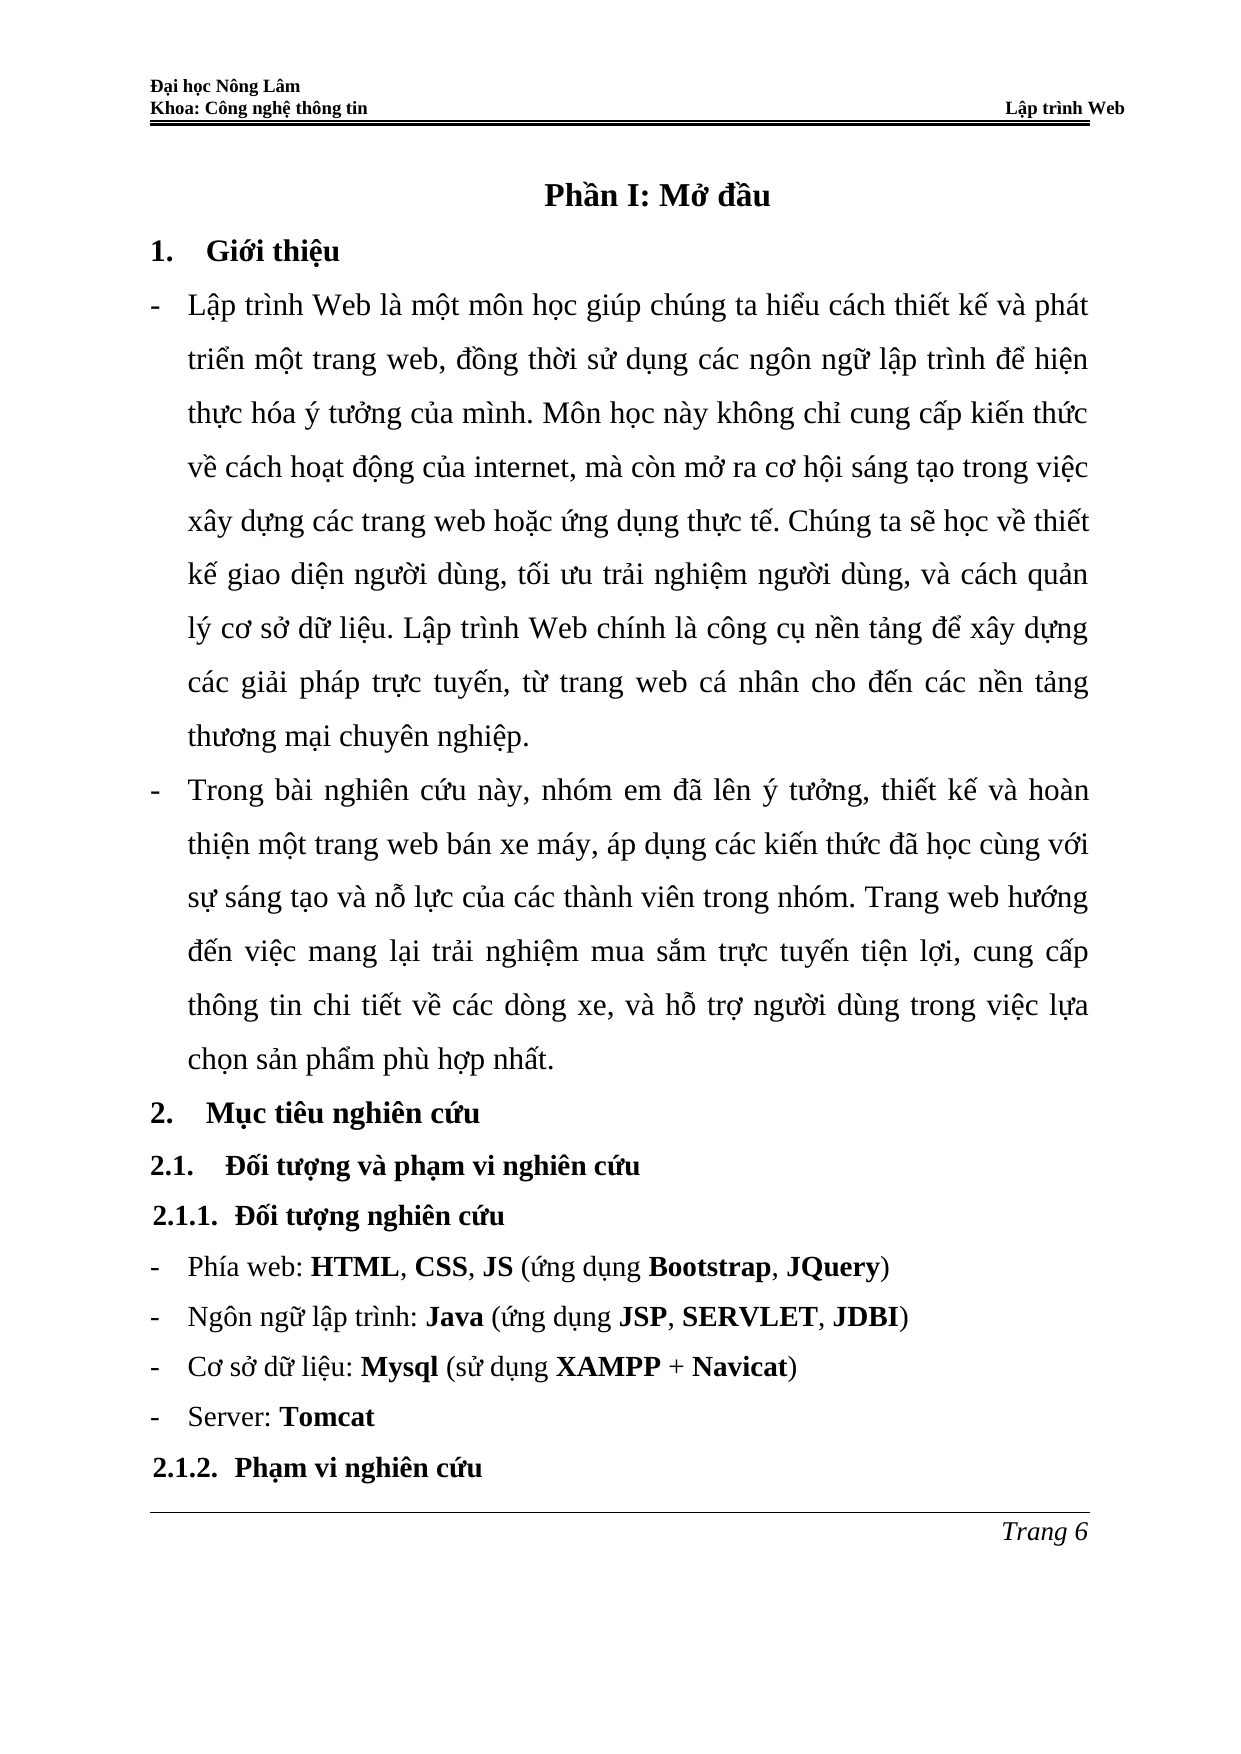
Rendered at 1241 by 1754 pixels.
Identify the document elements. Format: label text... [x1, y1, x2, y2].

list Phía web: HTML, CSS, JS (ứng dụng Bootstrap, JQuery) [150, 1249, 1090, 1282]
list Cơ sở dữ liệu: Mysql (sử dụng XAMPP + Navicat) [150, 1349, 1090, 1383]
subtitle Phần I: Mở đầu [150, 175, 1090, 213]
list Server: Tomcat [150, 1399, 1090, 1433]
list Mục tiêu nghiên cứu [150, 1094, 1090, 1130]
list Lập trình Web là một môn học giúp chúng ta hiểu cách thiết kế và phát triển một trang web, đồng thời sử dụng các ngôn ngữ lập trình để hiện thực hóa ý tưởng của mình. Môn học này không chỉ cung cấp kiến thức về cách hoạt động của internet, mà còn mở ra cơ hội sáng tạo trong việc xây dựng các trang web hoặc ứng dụng thực tế. Chúng ta sẽ học về thiết kế giao diện người dùng, tối ưu trải nghiệm người dùng, và cách quản lý cơ sở dữ liệu. Lập trình Web chính là công cụ nền tảng để xây dựng các giải pháp trực tuyến, từ trang web cá nhân cho đến các nền tảng thương mại chuyên nghiệp. [150, 286, 1090, 753]
list Ngôn ngữ lập trình: Java (ứng dụng JSP, SERVLET, JDBI) [150, 1299, 1090, 1332]
list Giới thiệu [150, 232, 1090, 268]
list Đối tượng nghiên cứu [218, 1198, 1090, 1232]
list Phạm vi nghiên cứu [218, 1450, 1090, 1483]
list Trong bài nghiên cứu này, nhóm em đã lên ý tưởng, thiết kế và hoàn thiện một trang web bán xe máy, áp dụng các kiến thức đã học cùng với sự sáng tạo và nỗ lực của các thành viên trong nhóm. Trang web hướng đến việc mang lại trải nghiệm mua sắm trực tuyến tiện lợi, cung cấp thông tin chi tiết về các dòng xe, và hỗ trợ người dùng trong việc lựa chọn sản phẩm phù hợp nhất. [150, 771, 1090, 1076]
list Đối tượng và phạm vi nghiên cứu [150, 1148, 1090, 1182]
